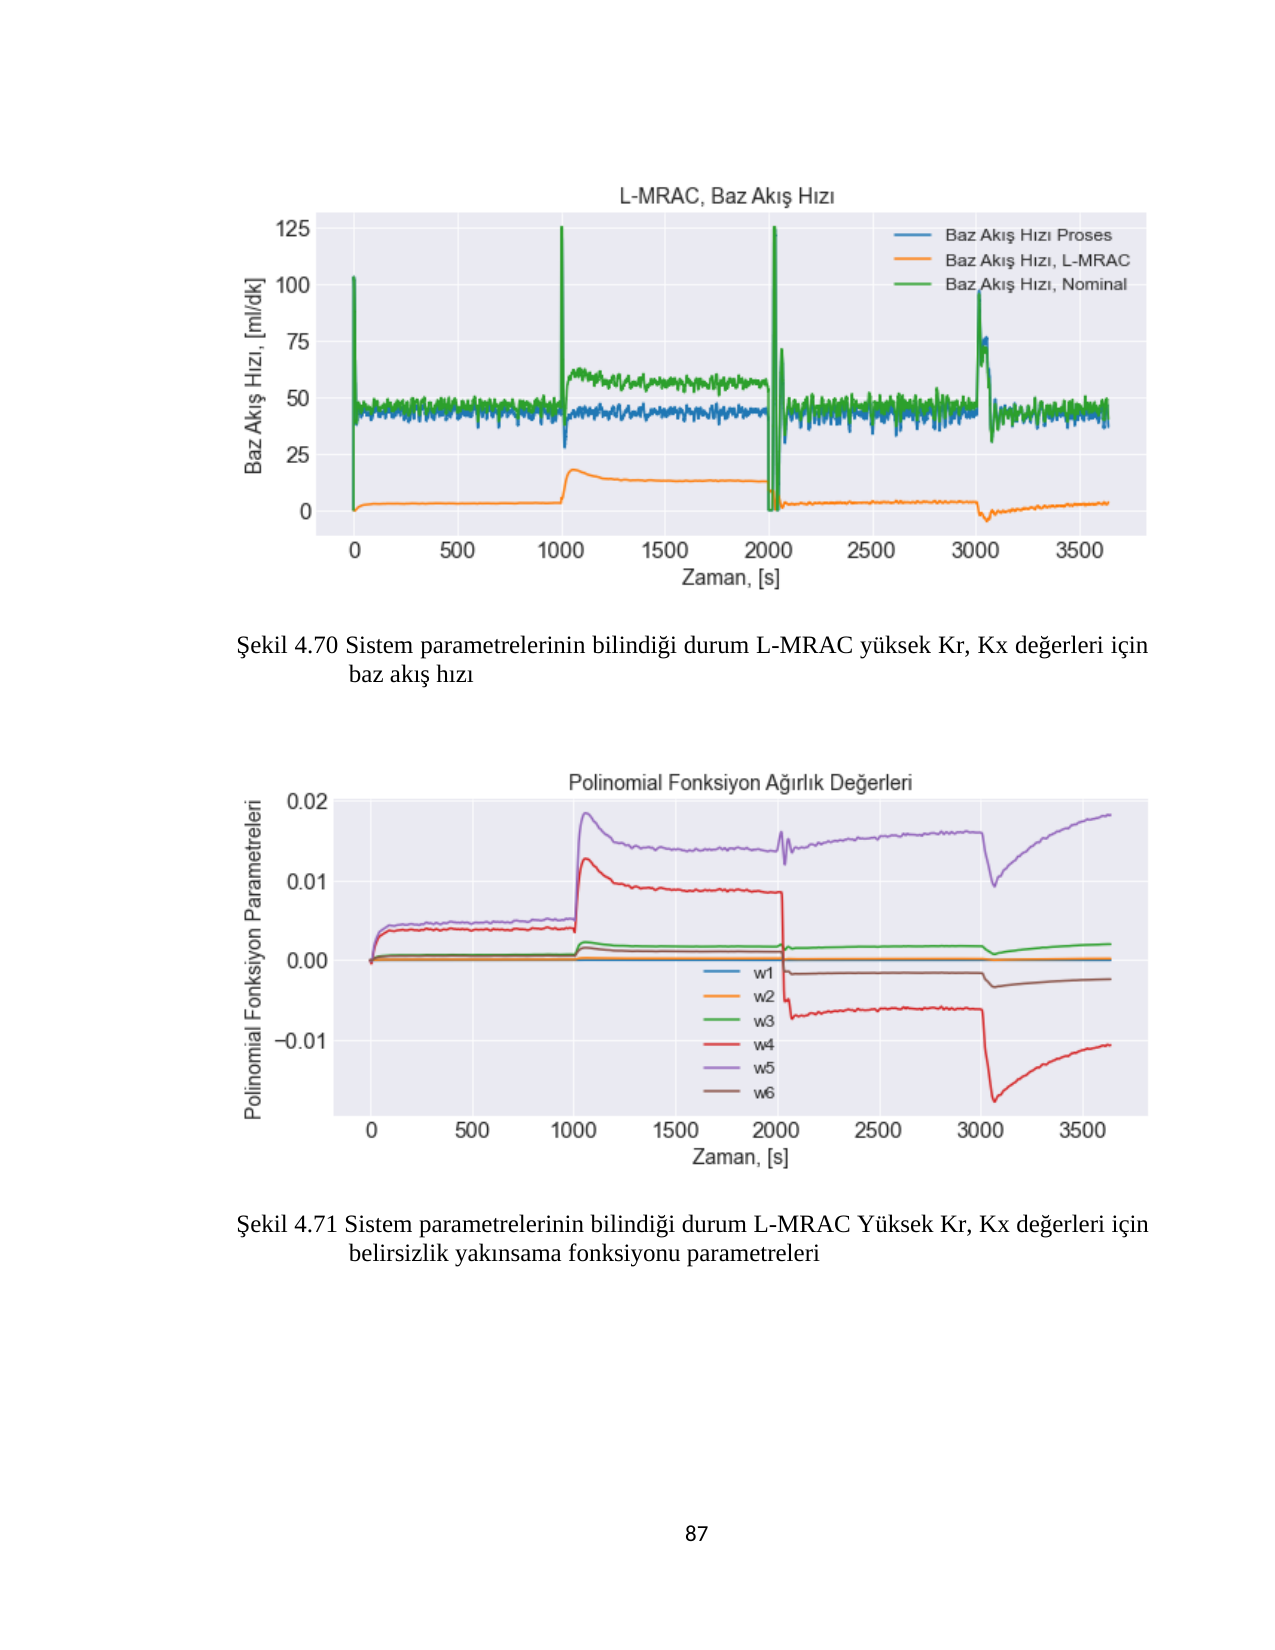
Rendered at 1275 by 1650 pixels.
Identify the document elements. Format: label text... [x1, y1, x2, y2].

picture [236, 764, 1157, 1179]
text Şekil 4.70 Sistem parametrelerinin bilindiği durum L-MRAC yüksek Kr, Kx değerleri için baz akış hızı [236, 630, 1157, 688]
text Şekil 4.71 Sistem parametrelerinin bilindiği durum L-MRAC Yüksek Kr, Kx değerleri için belirsizlik yakınsama fonksiyonu parametreleri [236, 1209, 1157, 1267]
picture [236, 177, 1157, 600]
